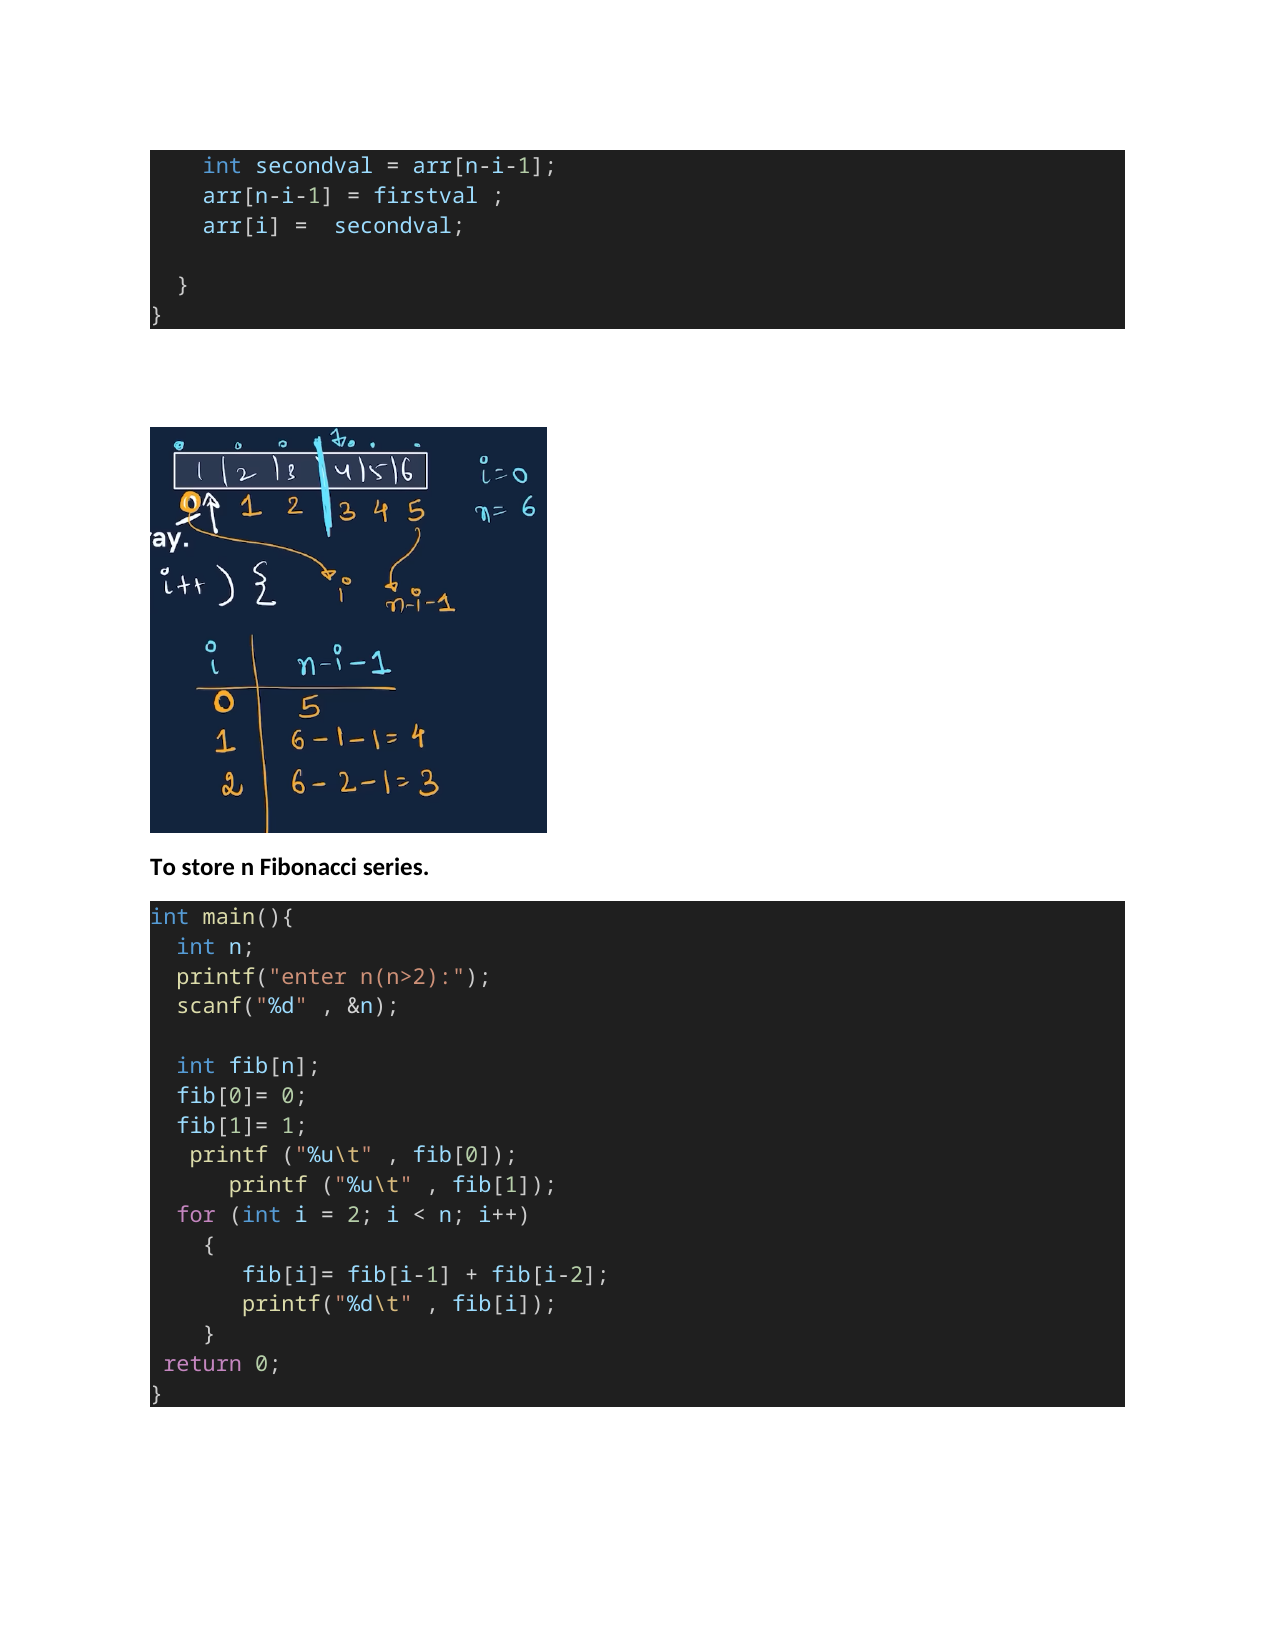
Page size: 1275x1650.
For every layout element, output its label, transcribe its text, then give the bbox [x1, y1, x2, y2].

picture [150, 427, 547, 833]
text int secondval = arr[n-i-1]; [150, 150, 1125, 180]
text fib[0]= 0; [150, 1080, 1125, 1109]
text printf ("%u\t" , fib[0]); [150, 1139, 1125, 1169]
text fib[i]= fib[i-1] + fib[i-2]; [150, 1258, 1125, 1288]
text fib[1]= 1; [150, 1109, 1125, 1139]
text printf("enter n(n>2):"); [150, 961, 1125, 990]
text scanf("%d" , &n); [150, 990, 1125, 1020]
text printf("%d\t" , fib[i]); [150, 1288, 1125, 1318]
text int fib[n]; [150, 1050, 1125, 1080]
text { [150, 1229, 1125, 1258]
text } [150, 1318, 1125, 1348]
text To store n Fibonacci series. [150, 851, 1125, 882]
text arr[n-i-1] = firstval ; [150, 180, 1125, 209]
text int n; [150, 931, 1125, 961]
text int main(){ [150, 901, 1125, 931]
text } [150, 269, 1125, 299]
text arr[i] = secondval; [150, 209, 1125, 239]
text printf ("%u\t" , fib[1]); [150, 1169, 1125, 1199]
text return 0; [150, 1348, 1125, 1378]
text } [150, 1378, 1125, 1407]
text } [150, 299, 1125, 329]
text for (int i = 2; i < n; i++) [150, 1199, 1125, 1229]
